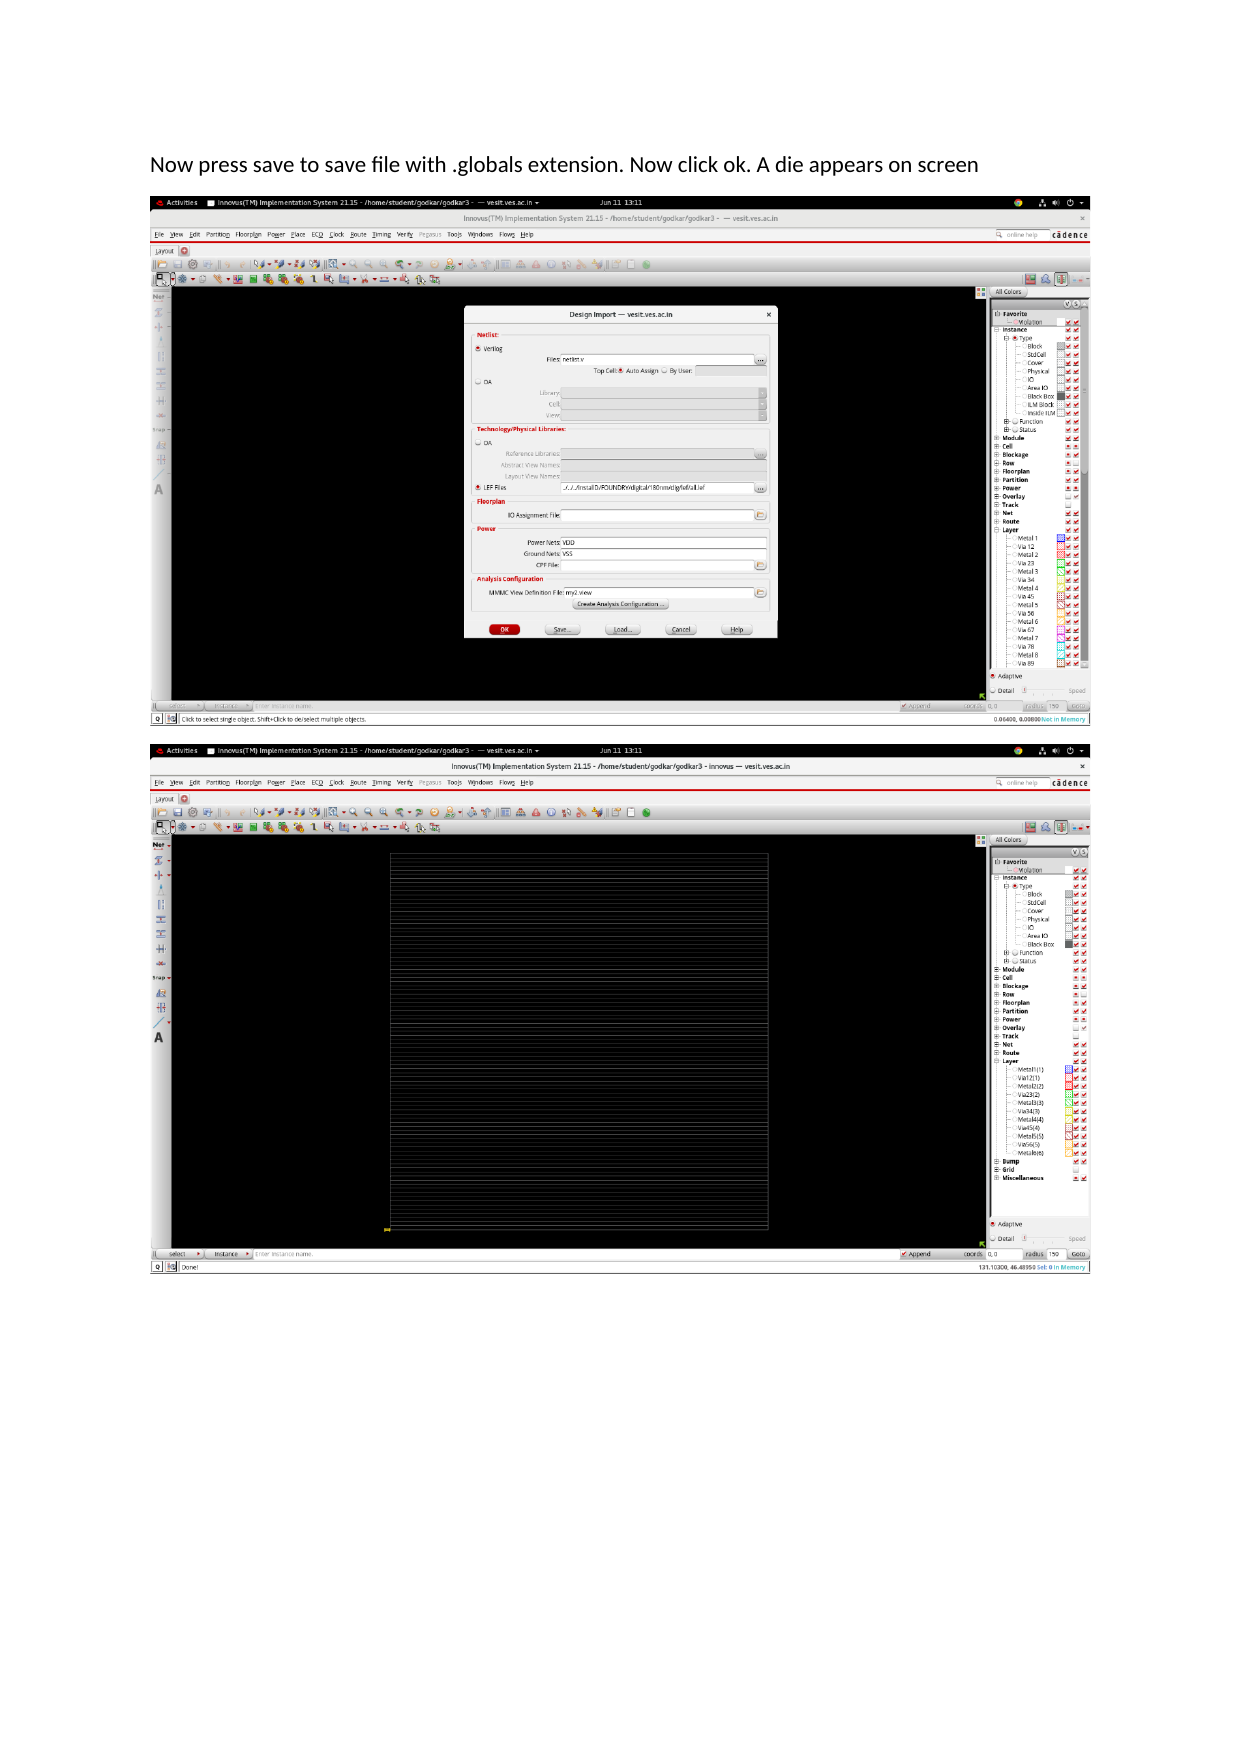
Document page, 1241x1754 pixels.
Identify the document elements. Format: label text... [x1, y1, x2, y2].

picture [150, 744, 1091, 1274]
text Now press save to save file with .globals extension. Now click ok. A die appears on screen [150, 150, 1090, 178]
picture [150, 196, 1091, 726]
